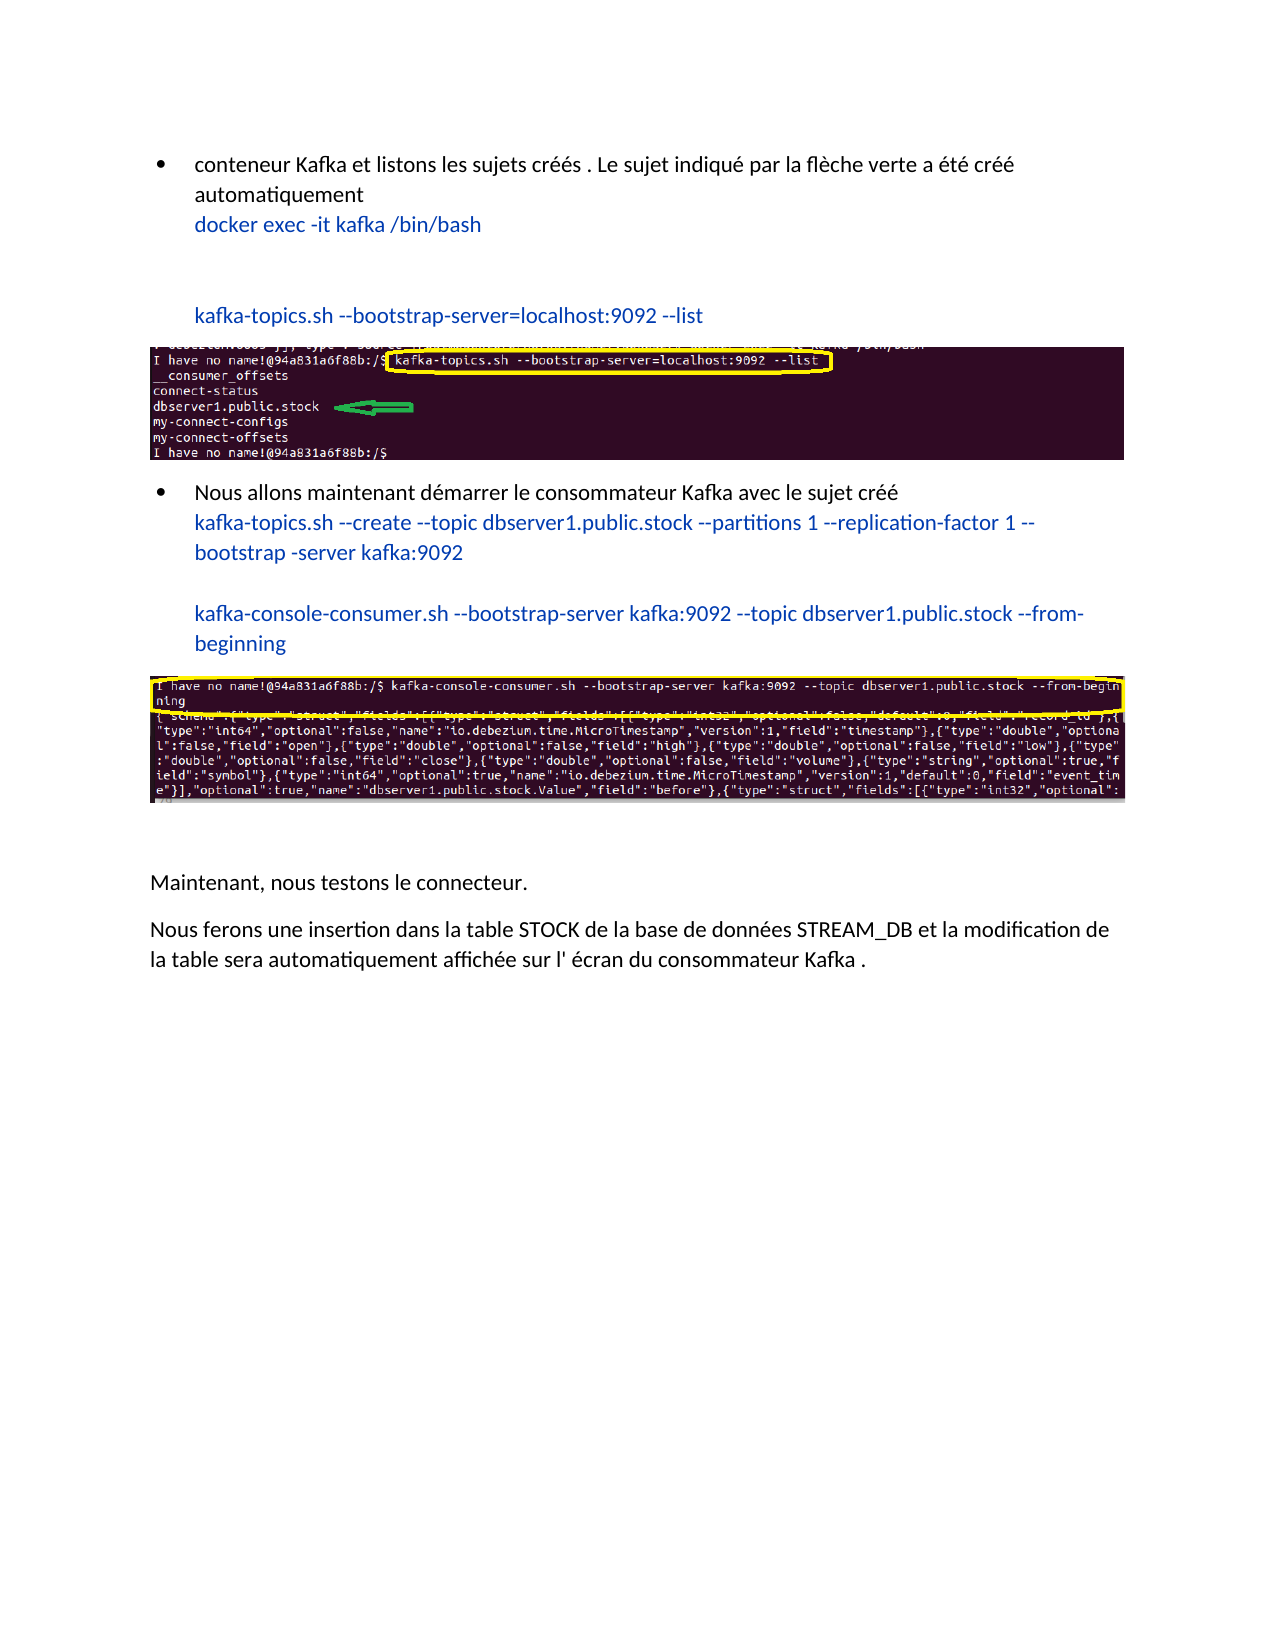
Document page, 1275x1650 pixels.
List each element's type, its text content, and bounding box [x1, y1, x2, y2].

list kafka-console-consumer.sh --bootstrap-server kafka:9092 --topic dbserver1.public.stock --from-beginning [194, 599, 1125, 657]
picture [150, 676, 1125, 803]
list conteneur Kafka et listons les sujets créés . Le sujet indiqué par la flèche verte a été créé automatiquement [157, 150, 1125, 208]
list docker exec -it kafka /bin/bash [194, 210, 1125, 238]
list kafka-topics.sh --create --topic dbserver1.public.stock --partitions 1 --replication-factor 1 -- bootstrap -server kafka:9092 [194, 508, 1125, 566]
text Nous ferons une insertion dans la table STOCK de la base de données STREAM_DB et la modification de la table sera automatiquement affichée sur l' écran du consommateur Kafka . [150, 915, 1125, 973]
list Nous allons maintenant démarrer le consommateur Kafka avec le sujet créé [157, 478, 1125, 506]
text Maintenant, nous testons le connecteur. [150, 868, 1125, 896]
picture [150, 347, 1124, 460]
list kafka-topics.sh --bootstrap-server=localhost:9092 --list [194, 301, 1125, 329]
